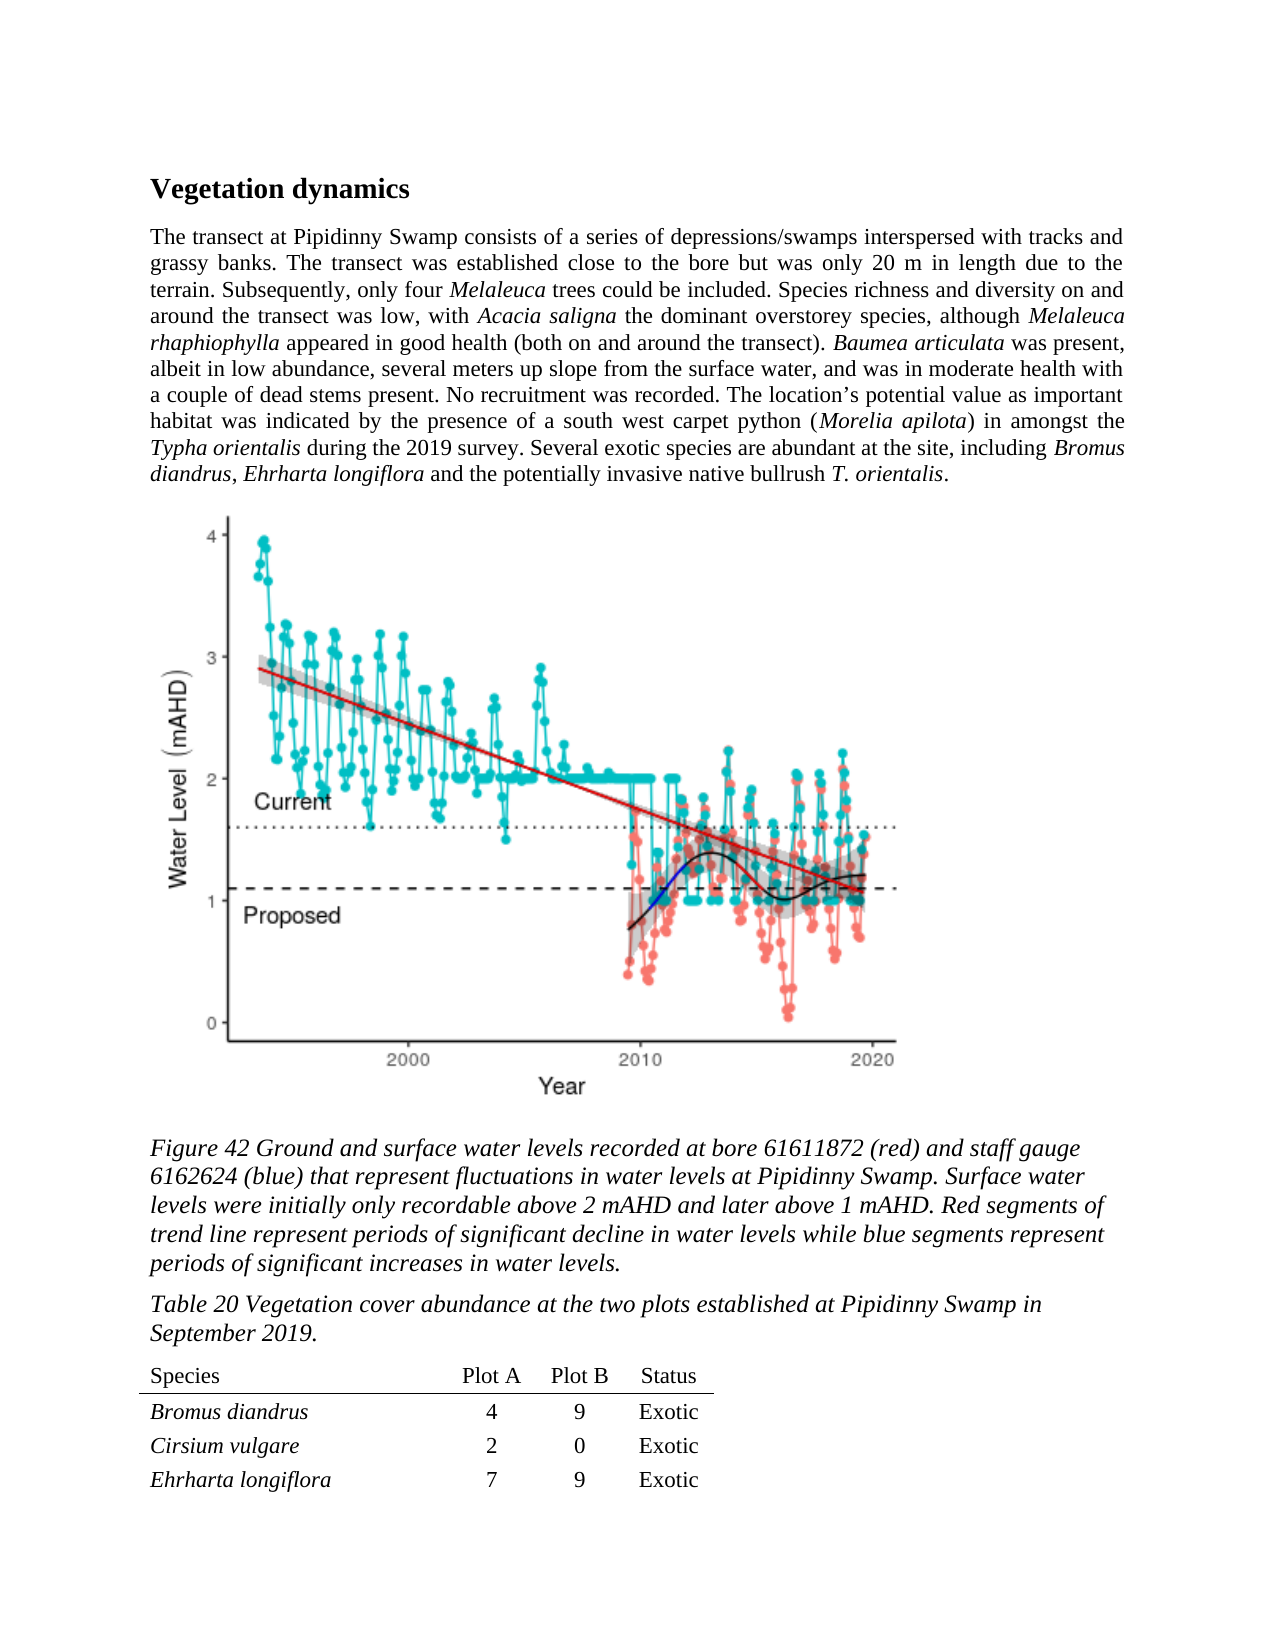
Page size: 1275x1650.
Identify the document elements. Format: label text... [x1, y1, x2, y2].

table_cell 9 [536, 1462, 623, 1496]
table_cell 2 [447, 1428, 536, 1462]
table_cell Bromus diandrus [139, 1394, 447, 1428]
table_cell 4 [447, 1394, 536, 1428]
table_header Plot B [536, 1359, 623, 1393]
table_cell Exotic [623, 1394, 714, 1428]
table_header Plot A [447, 1359, 536, 1393]
text Table 20 Vegetation cover abundance at the two plots established at Pipidinny Swamp in September 2019. [150, 1289, 1125, 1346]
table_cell 7 [447, 1462, 536, 1496]
table_cell Exotic [623, 1462, 714, 1496]
picture [150, 505, 908, 1112]
text Figure 42 Ground and surface water levels recorded at bore 61611872 (red) and staff gauge 6162624 (blue) that represent fluctuations in water levels at Pipidinny Swamp. Surface water levels were initially only recordable above 2 mAHD and later above 1 mAHD. Red segments of trend line represent periods of significant decline in water levels while blue segments represent periods of significant increases in water levels. [150, 1133, 1125, 1276]
table_cell 0 [536, 1428, 623, 1462]
table_cell Cirsium vulgare [139, 1428, 447, 1462]
table_cell Exotic [623, 1428, 714, 1462]
table_header Status [623, 1359, 714, 1393]
table_header Species [139, 1359, 447, 1393]
table_cell 9 [536, 1394, 623, 1428]
subtitle Vegetation dynamics [150, 171, 1125, 204]
text The transect at Pipidinny Swamp consists of a series of depressions/swamps interspersed with tracks and grassy banks. The transect was established close to the bore but was only 20 m in length due to the terrain. Subsequently, only four Melaleuca trees could be included. Species richness and diversity on and around the transect was low, with Acacia saligna the dominant overstorey species, although Melaleuca rhaphiophylla appeared in good health (both on and around the transect). Baumea articulata was present, albeit in low abundance, several meters up slope from the surface water, and was in moderate health with a couple of dead stems present. No recruitment was recorded. The location’s potential value as important habitat was indicated by the presence of a south west carpet python (Morelia apilota) in amongst the Typha orientalis during the 2019 survey. Several exotic species are abundant at the site, including Bromus diandrus, Ehrharta longiflora and the potentially invasive native bullrush T. orientalis. [150, 223, 1125, 487]
table_cell Ehrharta longiflora [139, 1462, 447, 1496]
